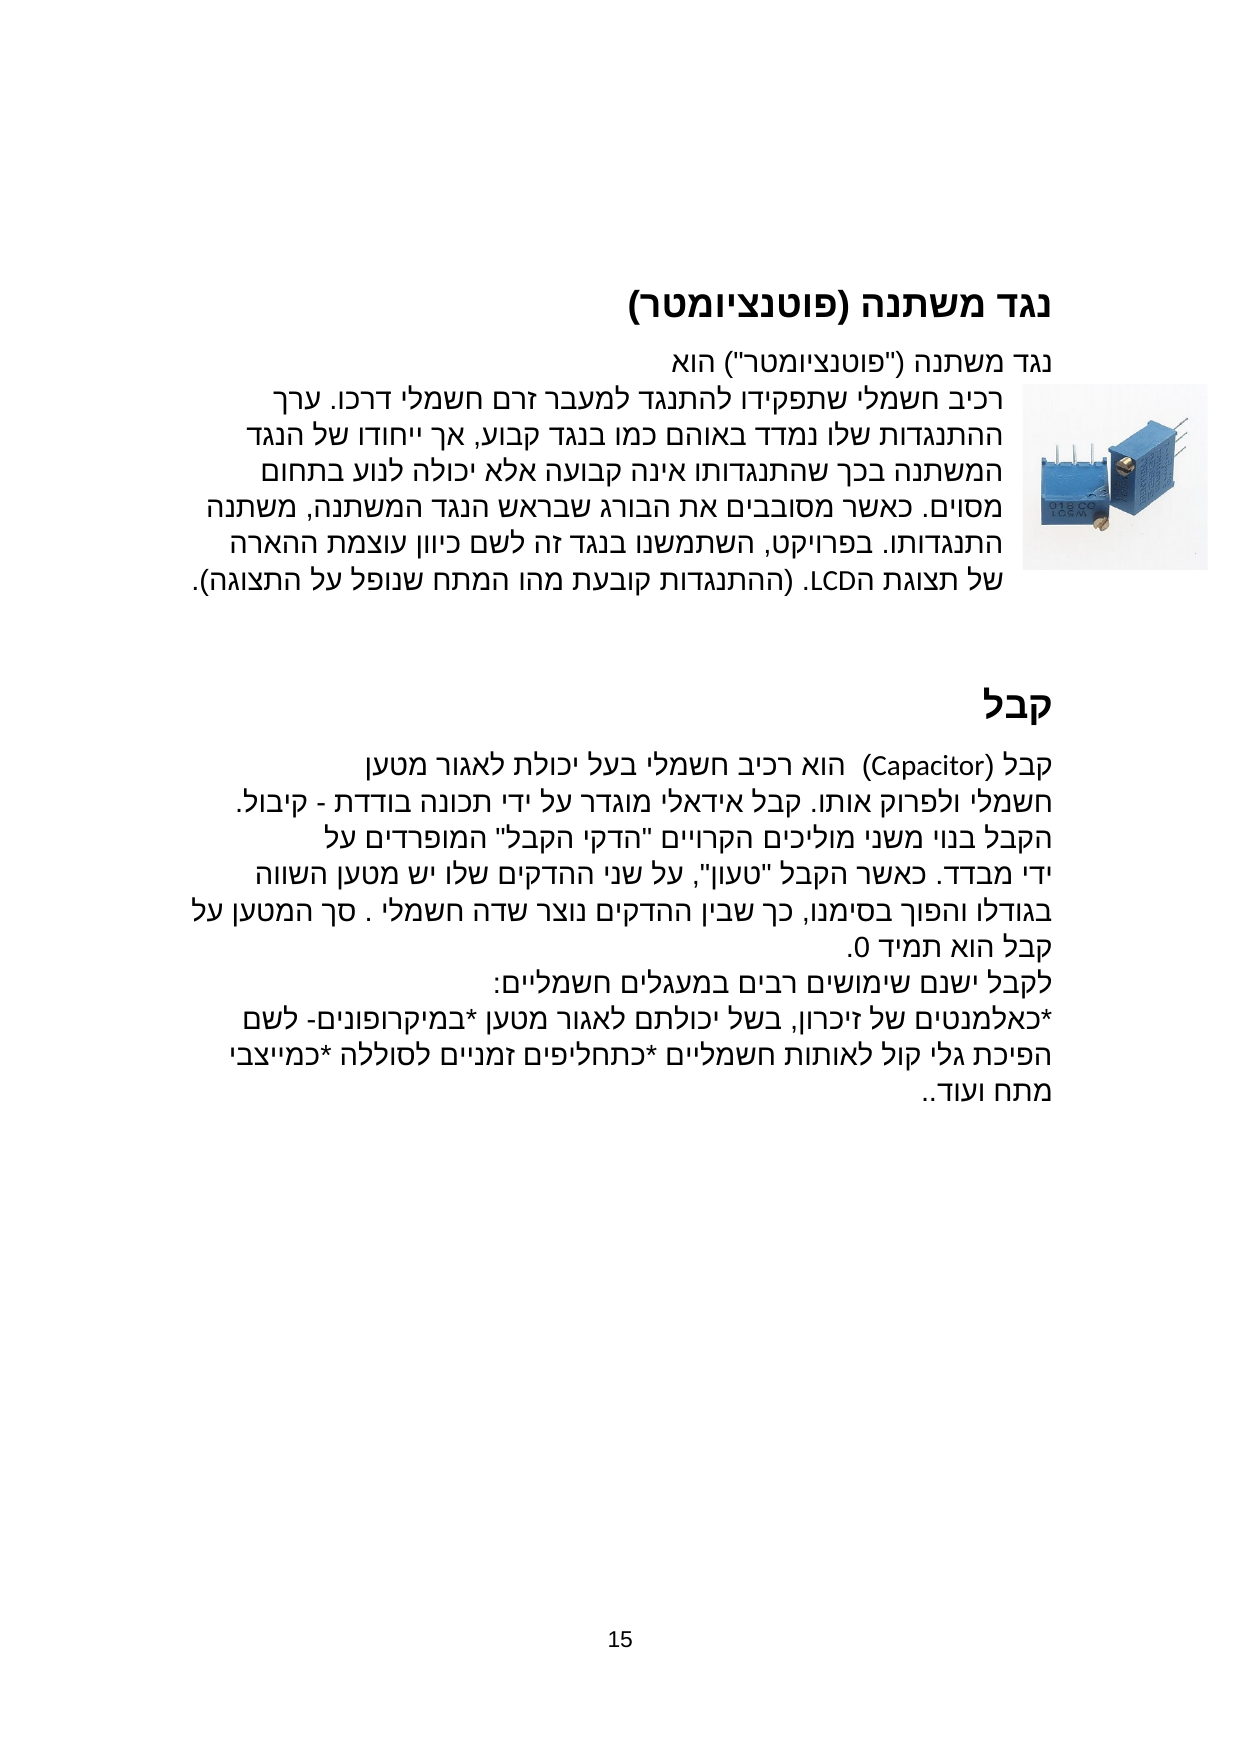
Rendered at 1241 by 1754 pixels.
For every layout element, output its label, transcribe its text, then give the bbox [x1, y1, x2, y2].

text נגד משתנה (פוטנציומטר) [187, 282, 1053, 325]
text נגד משתנה ("פוטנציומטר") הוא רכיב חשמלי שתפקידו להתנגד למעבר זרם חשמלי דרכו. ערך ההתנגדות שלו נמדד באוהם כמו בנגד קבוע, אך ייחודו של הנגד המשתנה בכך שהתנגדותו אינה קבועה אלא יכולה לנוע בתחום מסוים. כאשר מסובבים את הבורג שבראש הנגד המשתנה, משתנה התנגדותו. בפרויקט, השתמשנו בנגד זה לשם כיוון עוצמת ההארה של תצוגת הLCD. (ההתנגדות קובעת מהו המתח שנופל על התצוגה). [187, 346, 1053, 598]
text קבל [187, 684, 1053, 727]
text קבל (Capacitor) הוא רכיב חשמלי בעל יכולת לאגור מטען חשמלי ולפרוק אותו. קבל אידאלי מוגדר על ידי תכונה בודדת - קיבול. הקבל בנוי משני מוליכים הקרויים "הדקי הקבל" המופרדים על ידי מבדד. כאשר הקבל "טעון", על שני ההדקים שלו יש מטען השווה בגודלו והפוך בסימנו, כך שבין ההדקים נוצר שדה חשמלי . סך המטען על קבל הוא תמיד 0. לקבל ישנם שימושים רבים במעגלים חשמליים: *כאלמנטים של זיכרון, בשל יכולתם לאגור מטען *במיקרופונים- לשם הפיכת גלי קול לאותות חשמליים *כתחליפים זמניים לסוללה *כמייצבי מתח ועוד.. [187, 747, 1053, 1108]
picture [1022, 384, 1208, 570]
